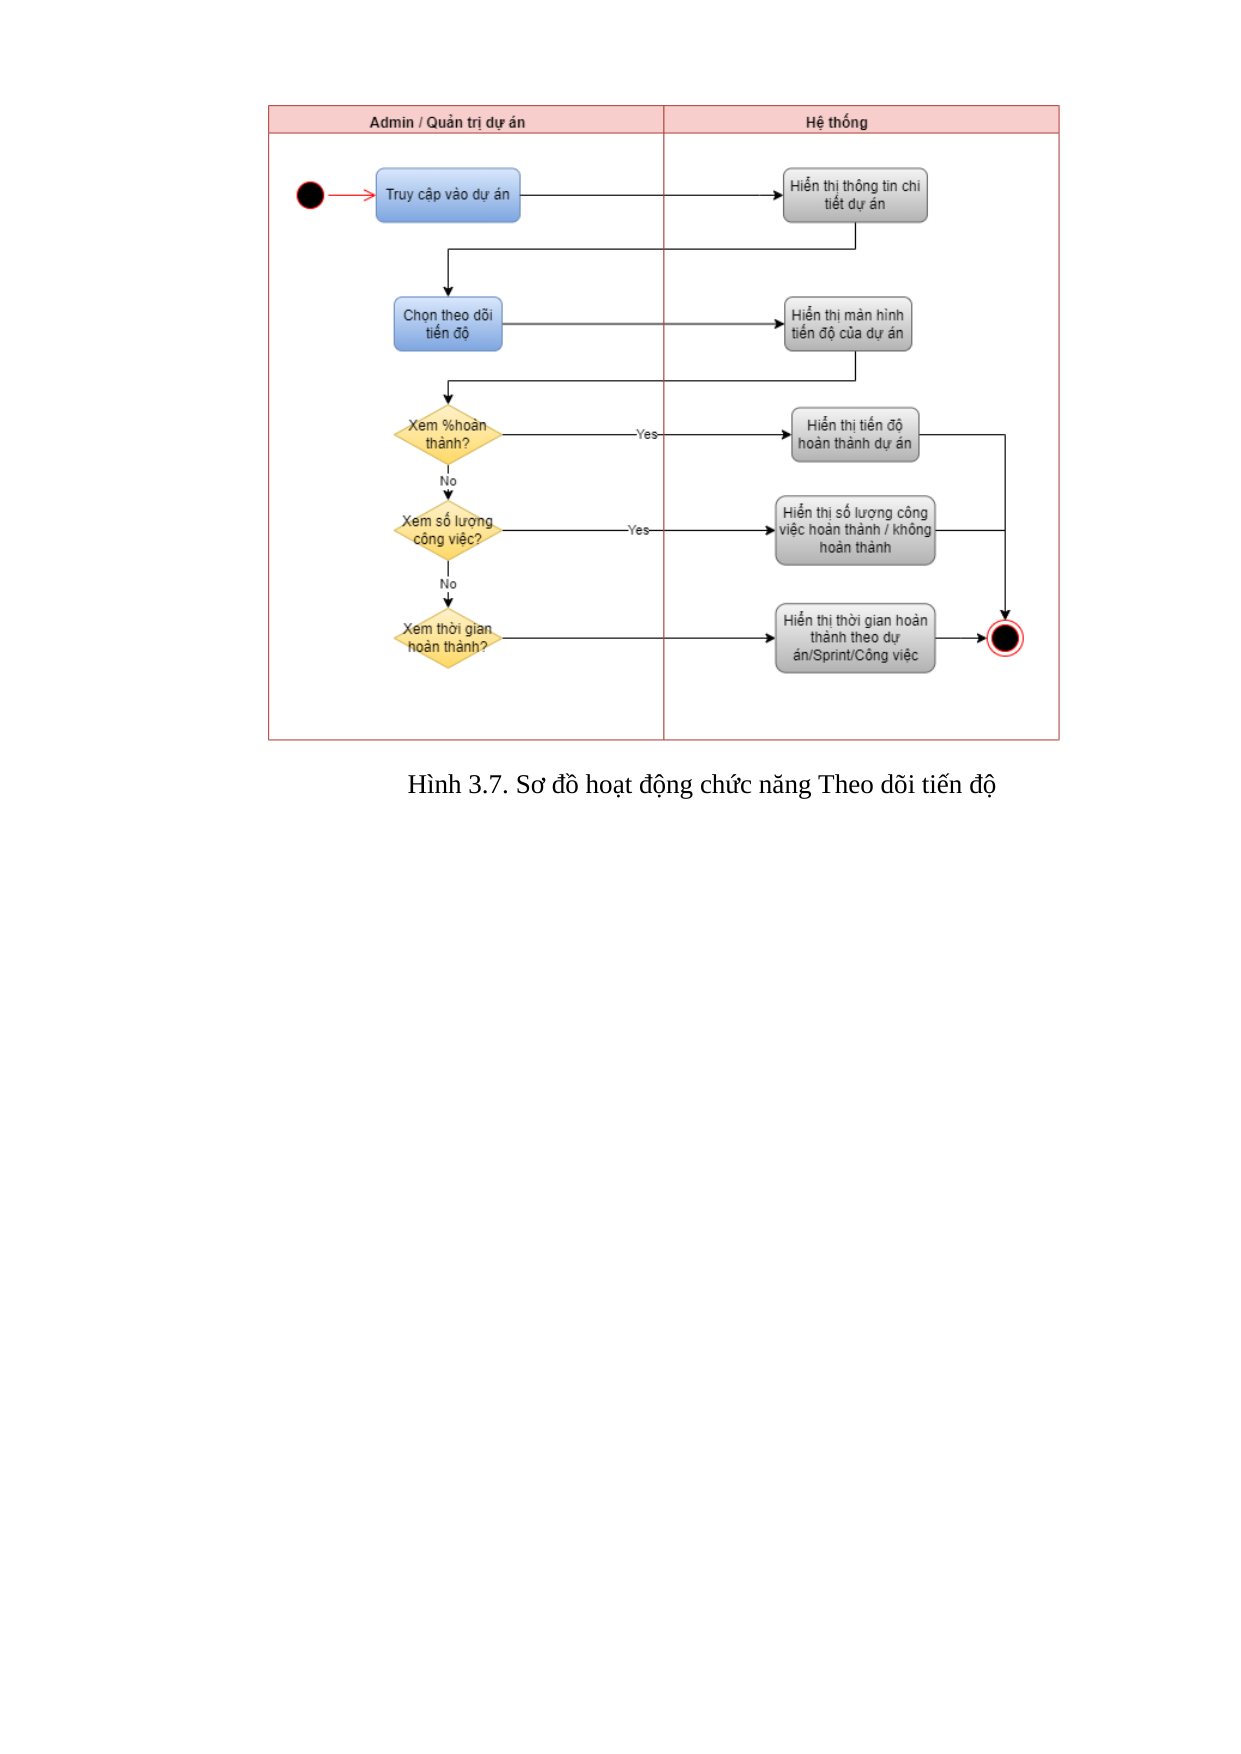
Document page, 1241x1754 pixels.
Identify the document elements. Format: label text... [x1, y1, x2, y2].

picture [268, 105, 1061, 743]
text Hình 3.7. Sơ đồ hoạt động chức năng Theo dõi tiến độ [177, 768, 1152, 799]
